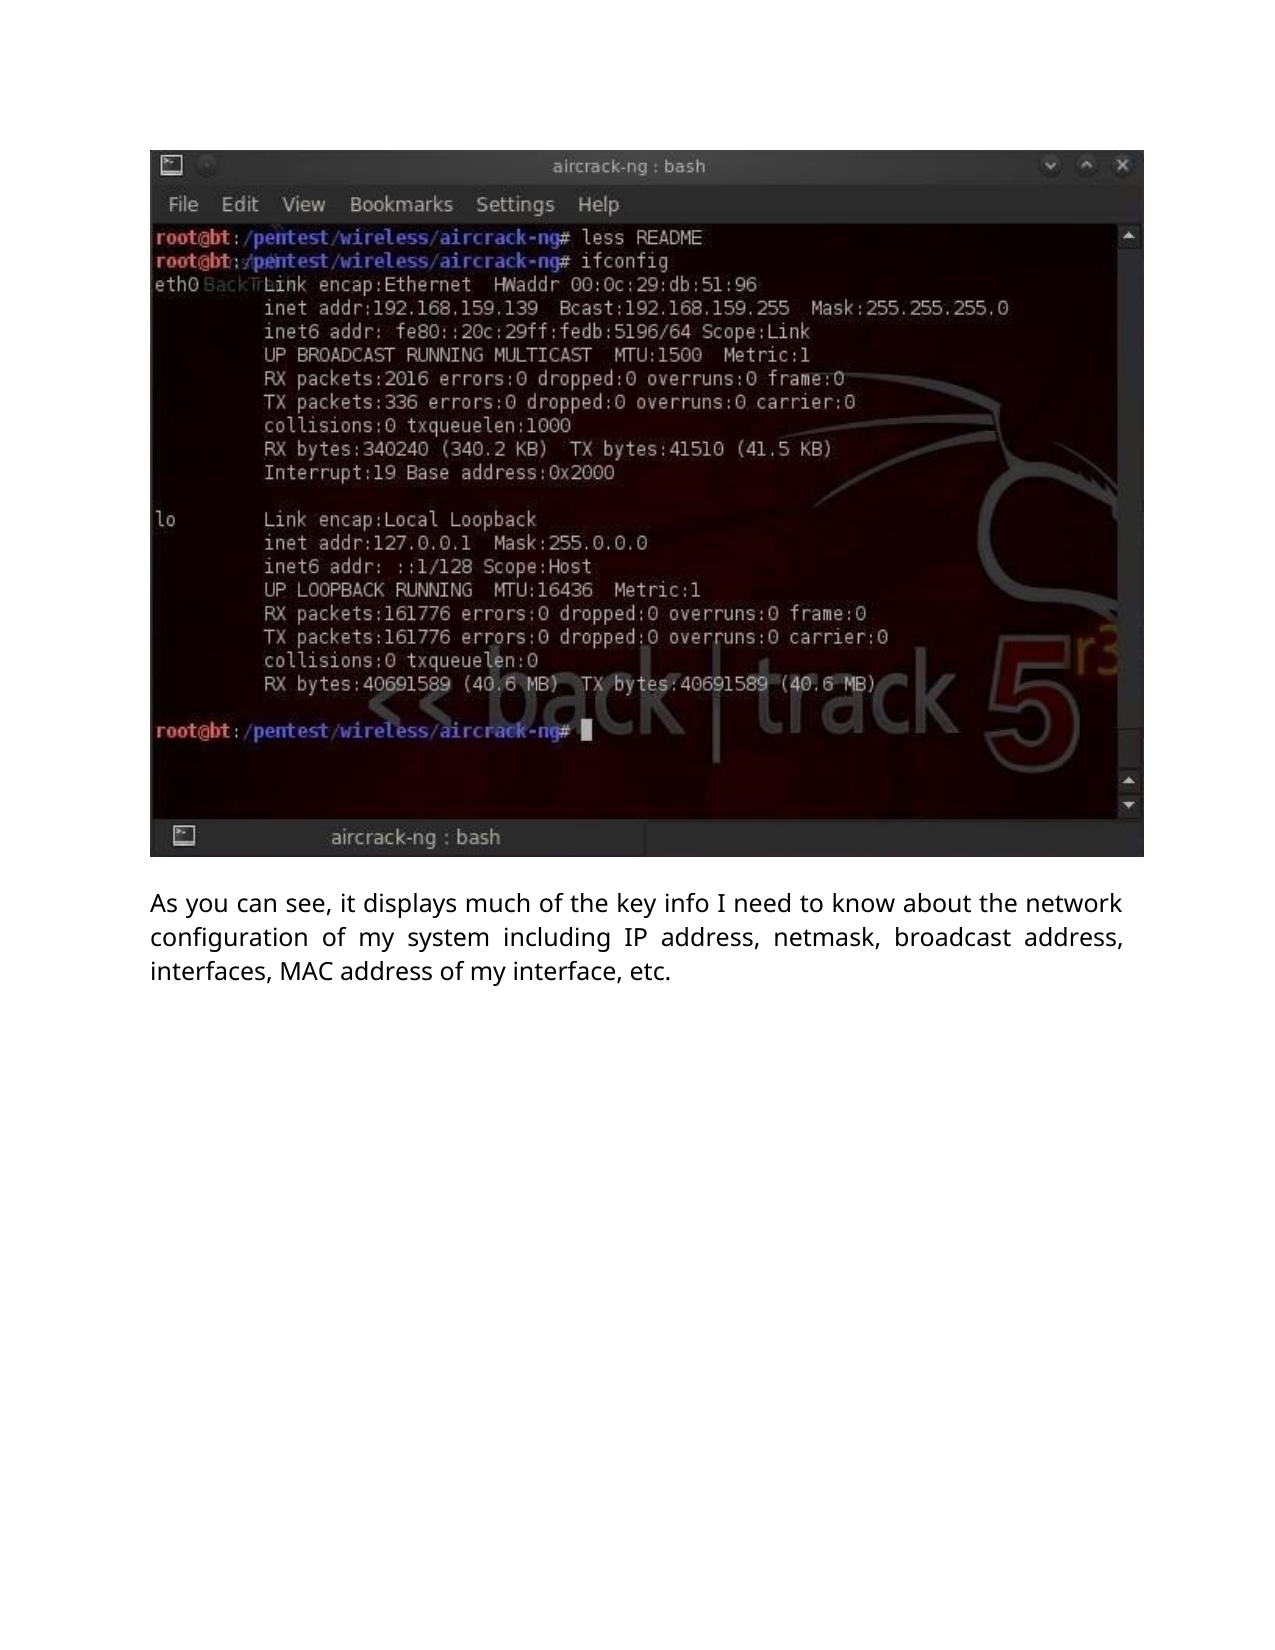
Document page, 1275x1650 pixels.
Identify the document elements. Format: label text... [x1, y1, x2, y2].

text As you can see, it displays much of the key info I need to know about the network configuration of my system including IP address, netmask, broadcast address, interfaces, MAC address of my interface, etc. [150, 885, 1125, 988]
picture [150, 150, 1144, 857]
